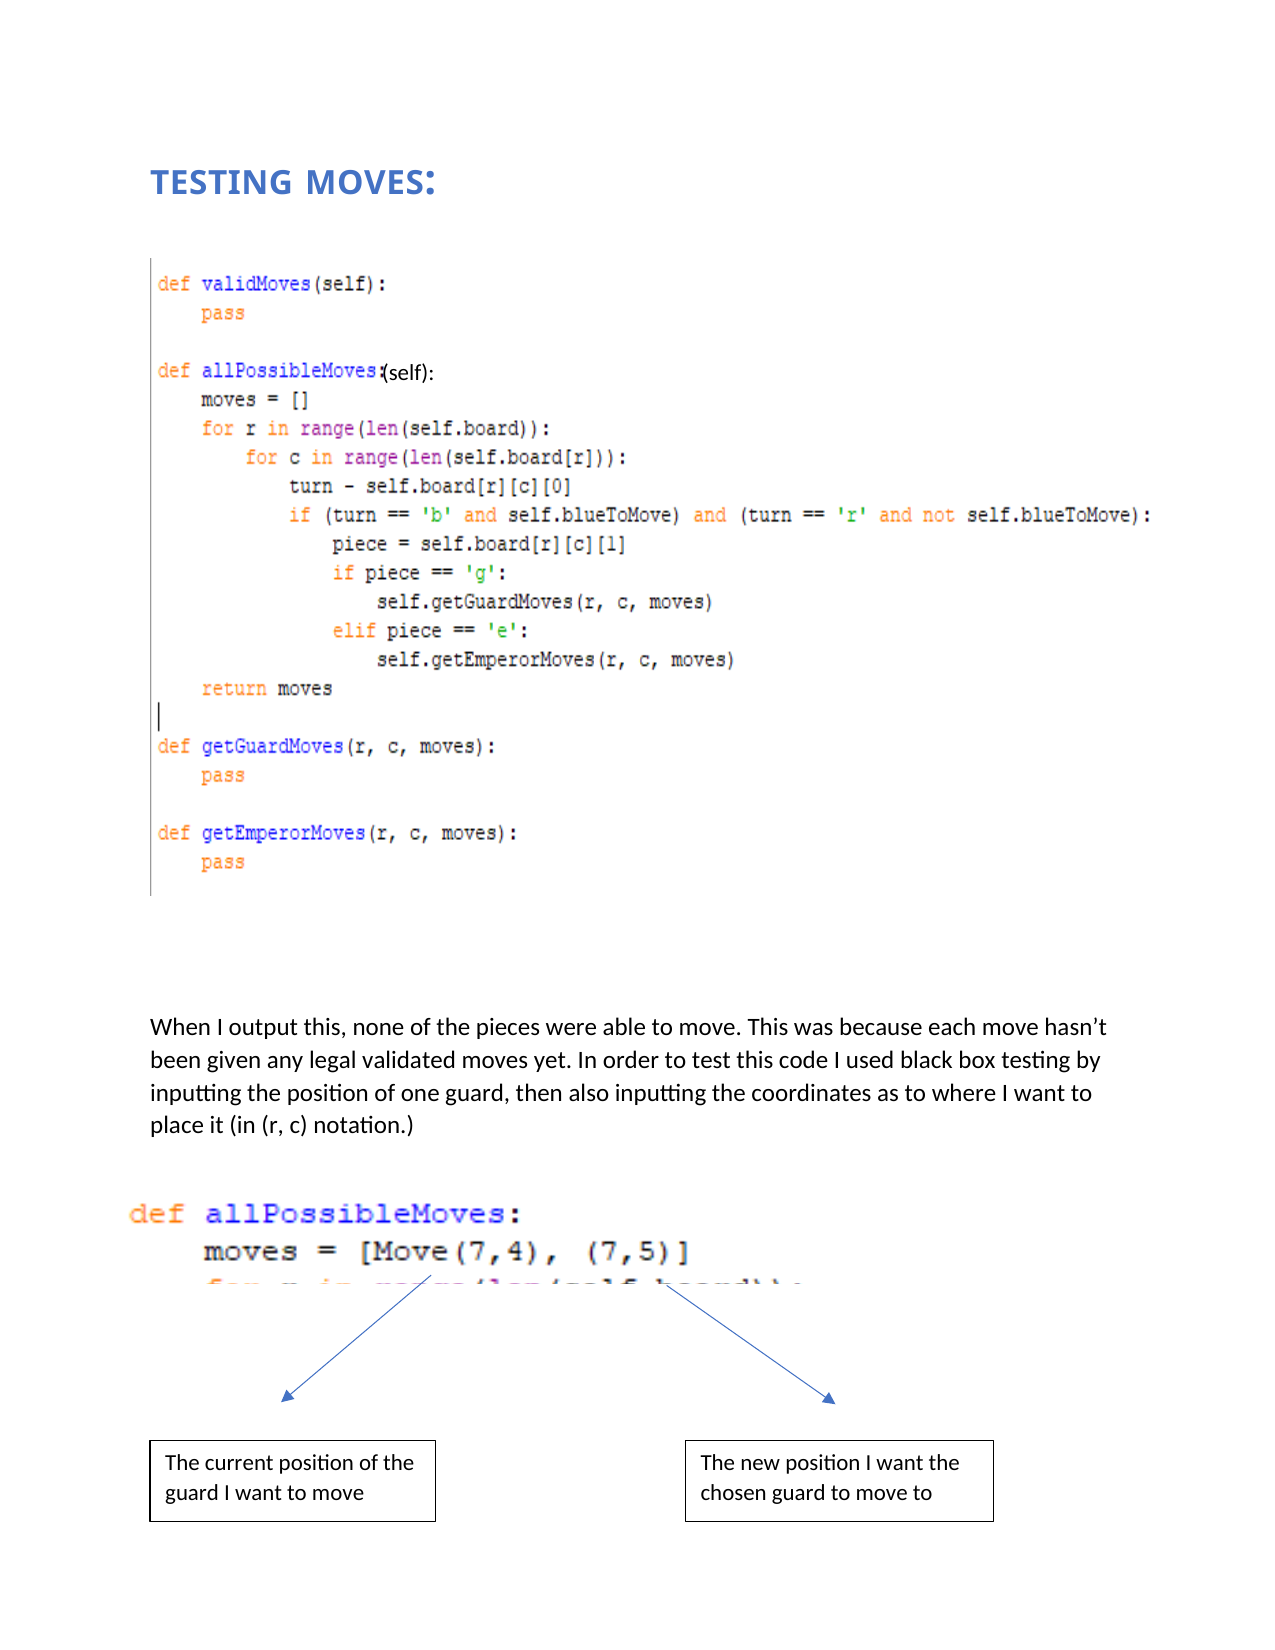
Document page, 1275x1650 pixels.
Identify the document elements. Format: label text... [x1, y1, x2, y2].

text When I output this, none of the pieces were able to move. This was because each move hasn’t been given any legal validated moves yet. In order to test this code I used black box testing by inputting the position of one guard, then also inputting the coordinates as to where I want to place it (in (r, c) notation.) [150, 1011, 1125, 1140]
picture [123, 1166, 1257, 1284]
subtitle testing moves: [150, 150, 1125, 207]
picture [150, 258, 1259, 896]
